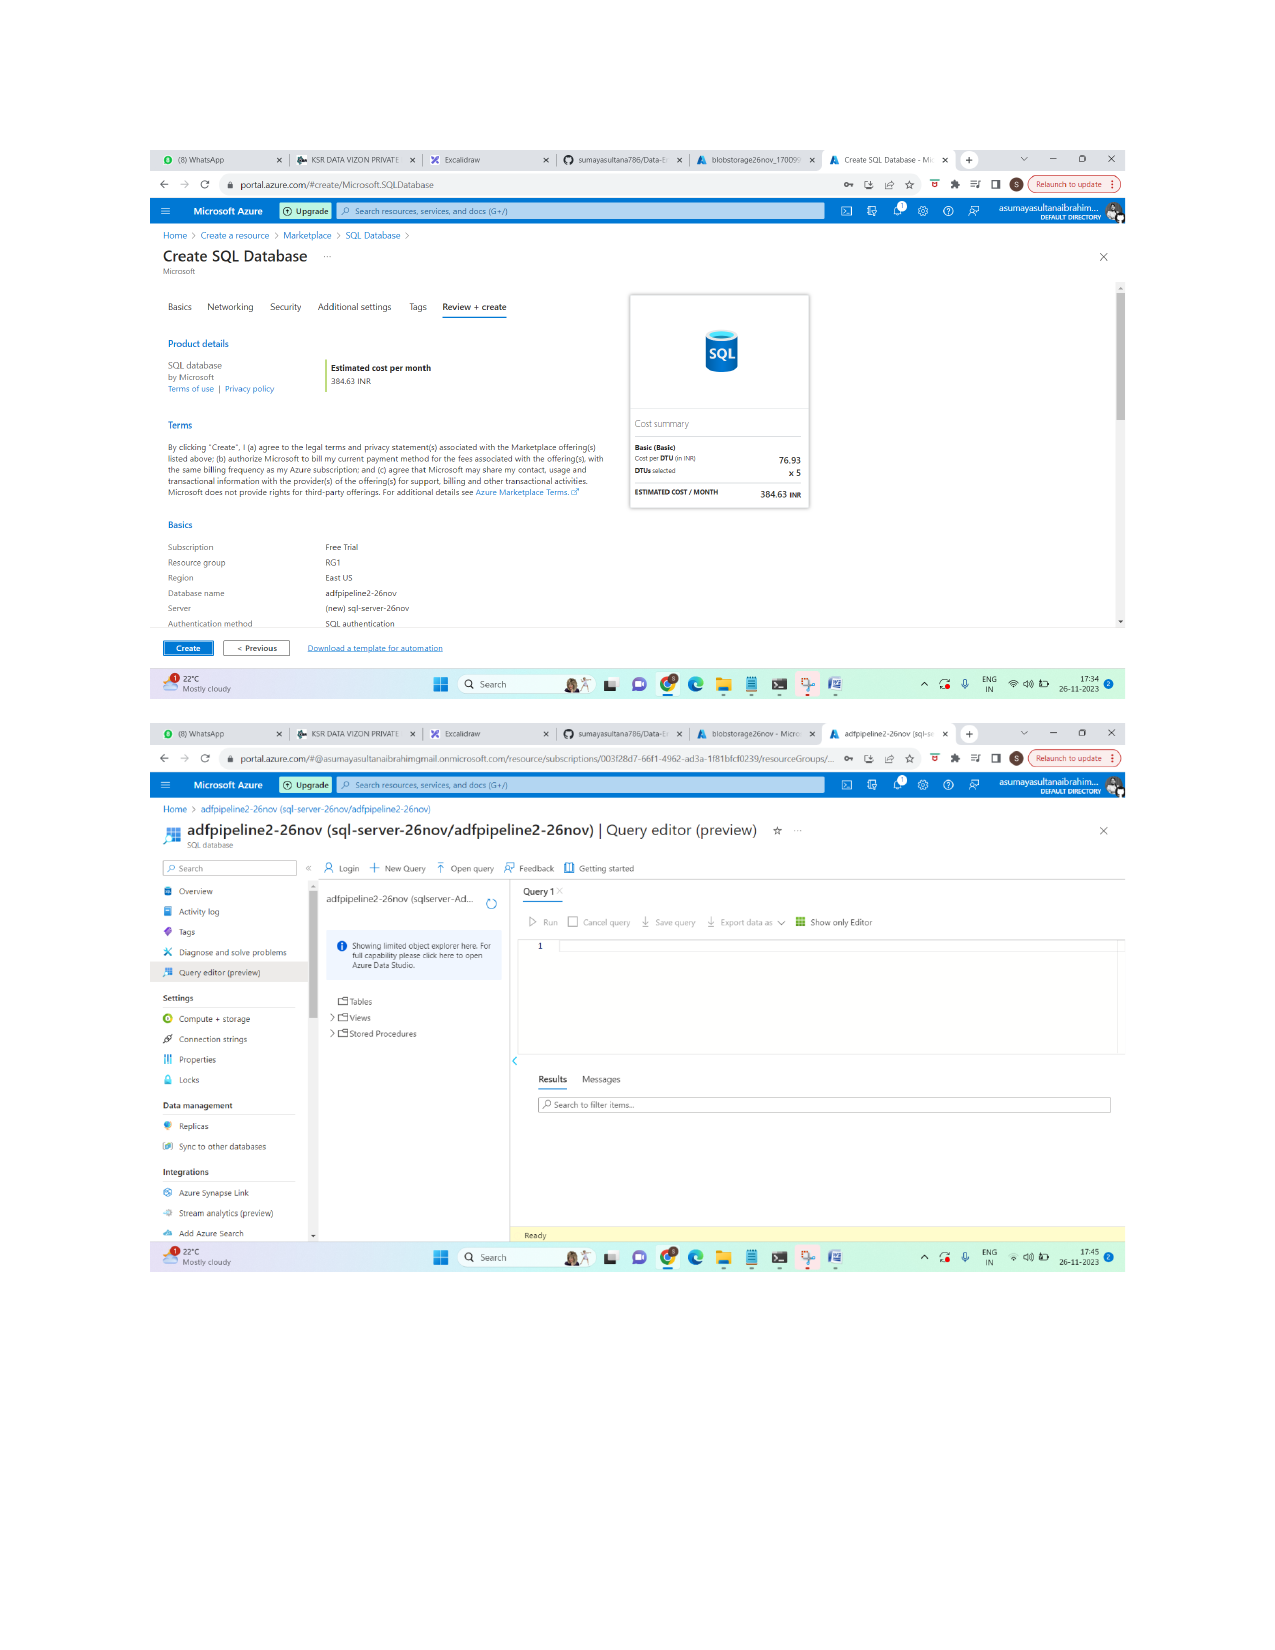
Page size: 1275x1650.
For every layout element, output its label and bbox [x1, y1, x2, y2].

picture [150, 723, 1125, 1272]
picture [150, 150, 1125, 699]
